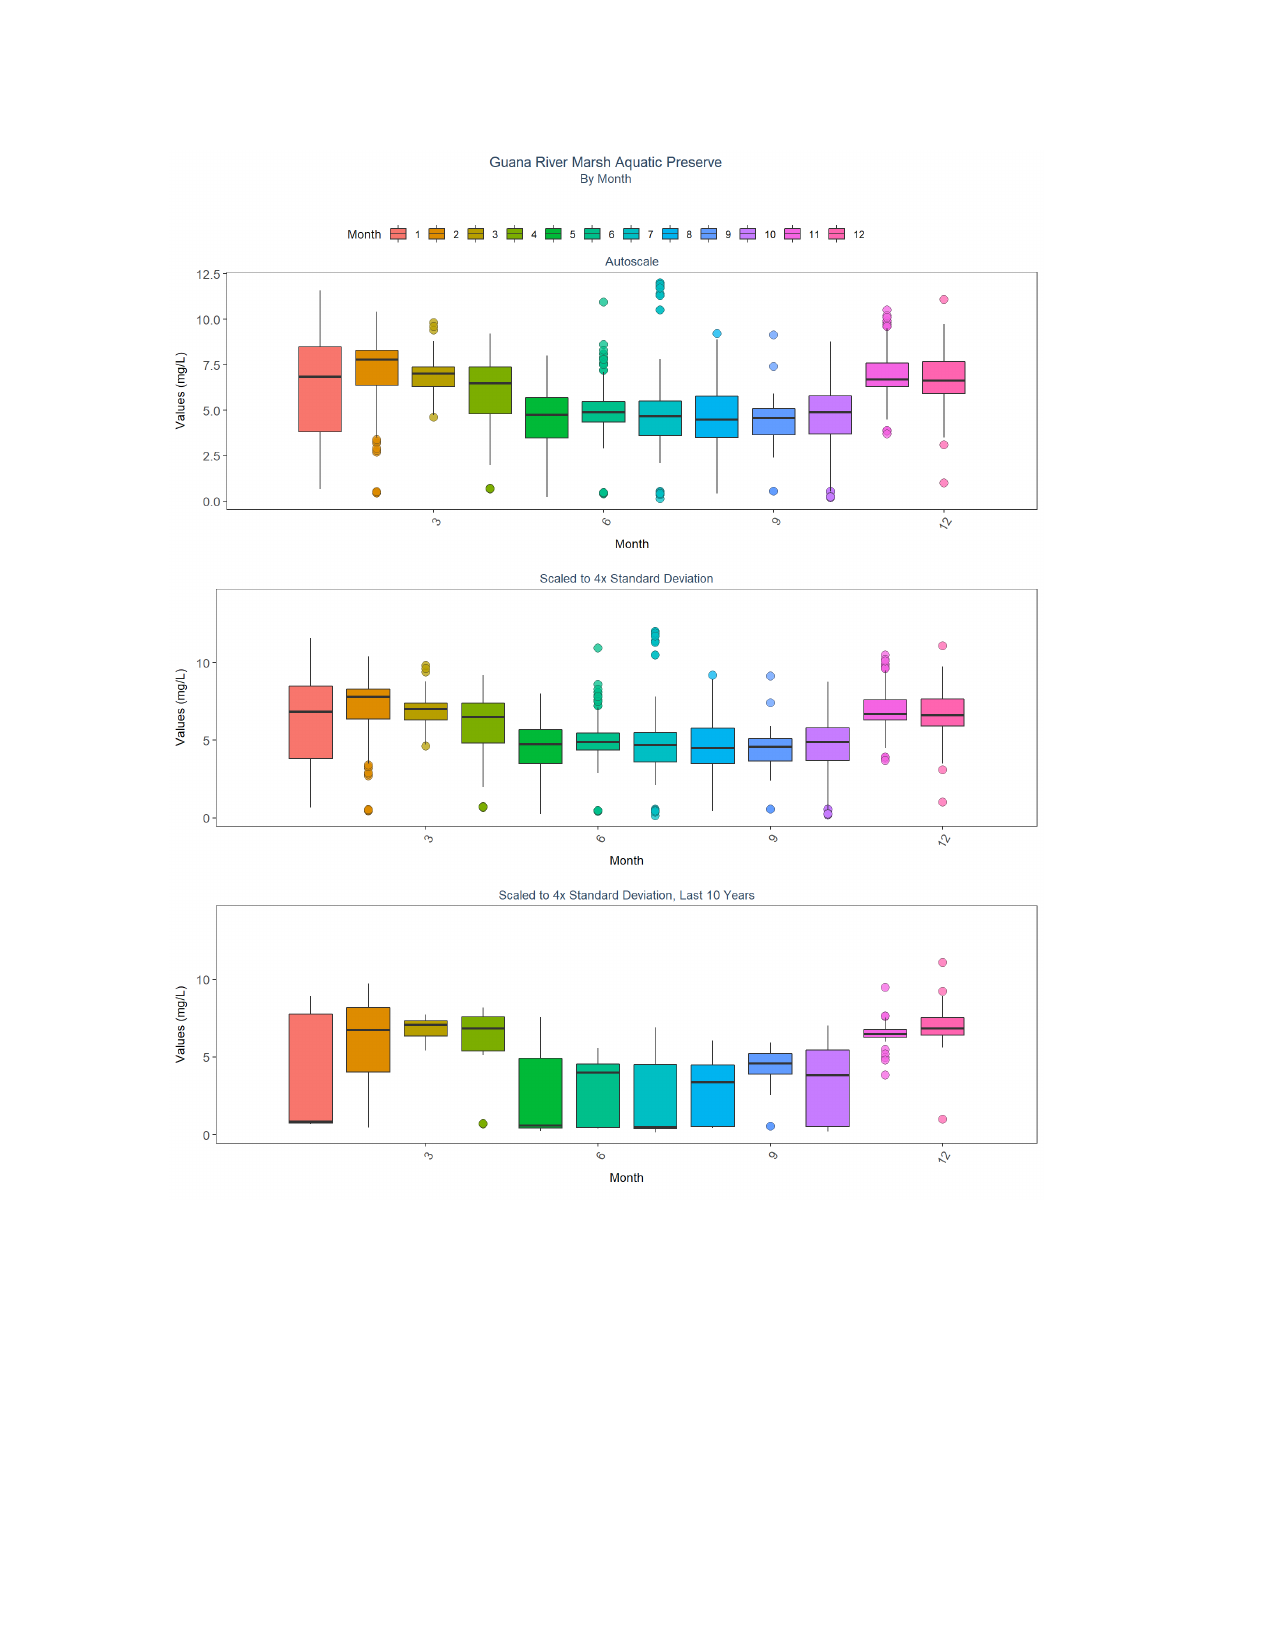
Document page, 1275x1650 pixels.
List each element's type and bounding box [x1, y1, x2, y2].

picture [168, 150, 1044, 1200]
